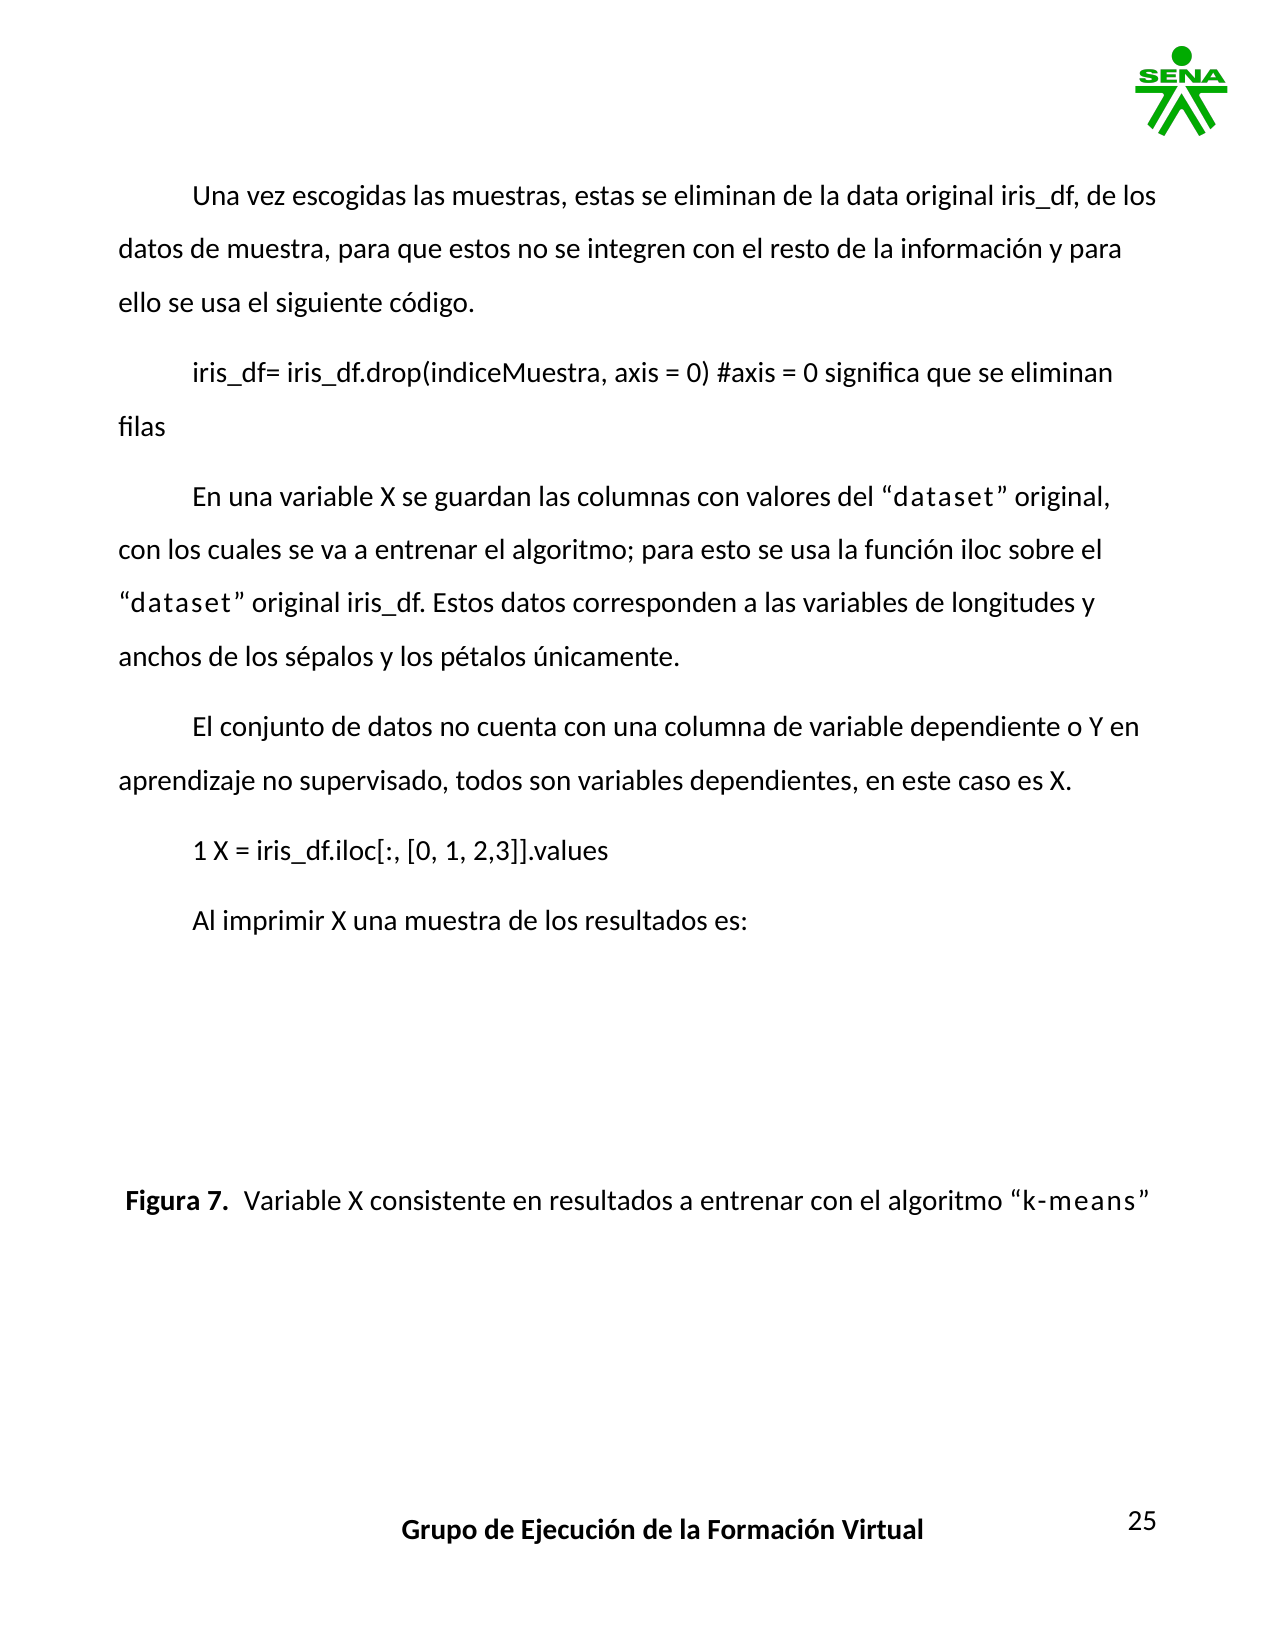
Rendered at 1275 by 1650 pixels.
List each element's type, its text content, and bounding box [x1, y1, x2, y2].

text Una vez escogidas las muestras, estas se eliminan de la data original iris_df, de los datos de muestra, para que estos no se integren con el resto de la información y para ello se usa el siguiente código. [118, 177, 1157, 320]
text iris_df= iris_df.drop(indiceMuestra, axis = 0) #axis = 0 significa que se eliminan filas [118, 354, 1157, 443]
text 1 X = iris_df.iloc[:, [0, 1, 2,3]].values [118, 832, 1157, 867]
text Al imprimir X una muestra de los resultados es: [118, 902, 1157, 937]
text Variable X consistente en resultados a entrenar con el algoritmo “k-means” [118, 1182, 1157, 1218]
text En una variable X se guardan las columnas con valores del “dataset” original, con los cuales se va a entrenar el algoritmo; para esto se usa la función iloc sobre el “dataset” original iris_df. Estos datos corresponden a las variables de longitudes y anchos de los sépalos y los pétalos únicamente. [118, 478, 1157, 674]
text El conjunto de datos no cuenta con una columna de variable dependiente o Y en aprendizaje no supervisado, todos son variables dependientes, en este caso es X. [118, 708, 1157, 797]
picture [1135, 46, 1228, 136]
